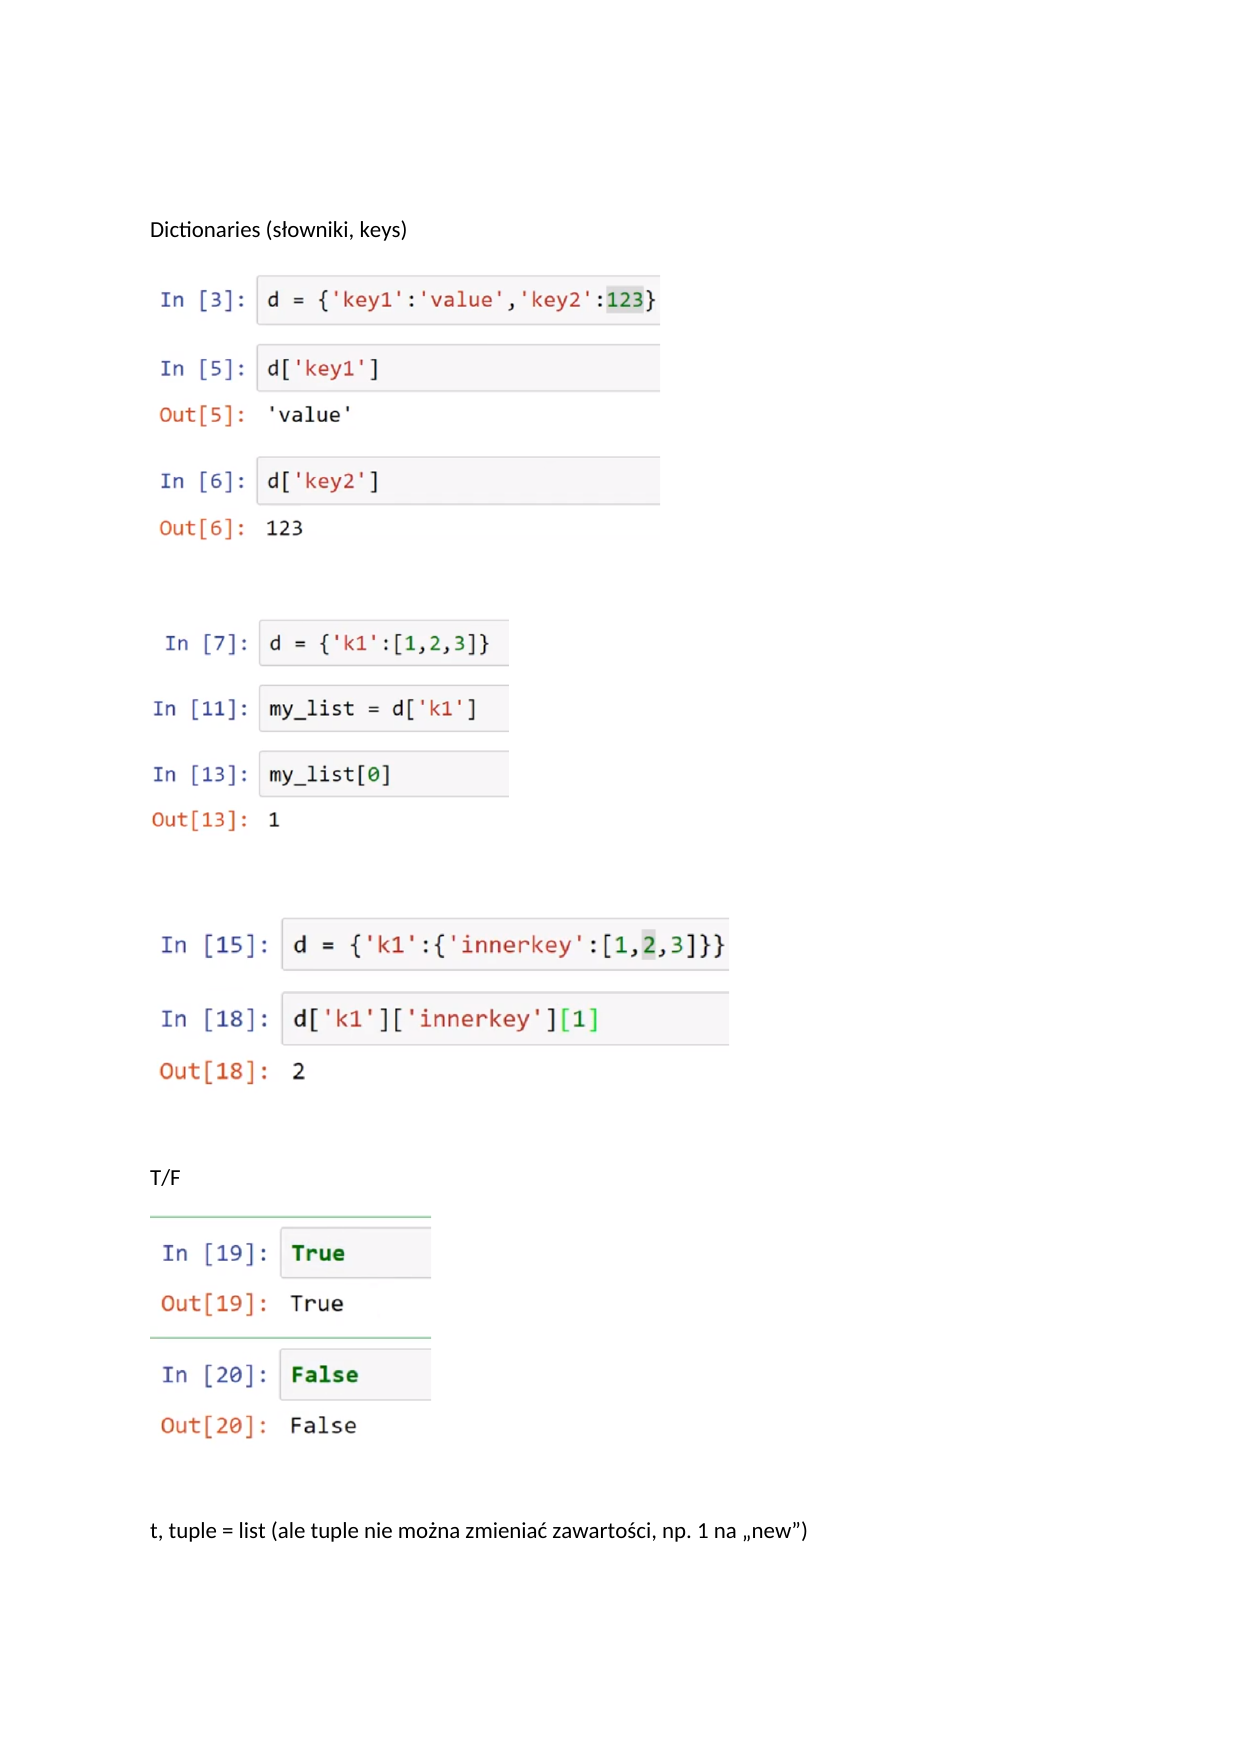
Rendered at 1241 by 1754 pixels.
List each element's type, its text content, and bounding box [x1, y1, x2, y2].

text Dictionaries (słowniki, keys) [150, 216, 1090, 244]
text T/F [150, 1163, 1090, 1191]
picture [150, 901, 730, 1098]
text t, tuple = list (ale tuple nie można zmieniać zawartości, np. 1 na „new”) [150, 1516, 1090, 1544]
picture [150, 615, 509, 836]
picture [150, 262, 661, 550]
picture [150, 1210, 432, 1451]
